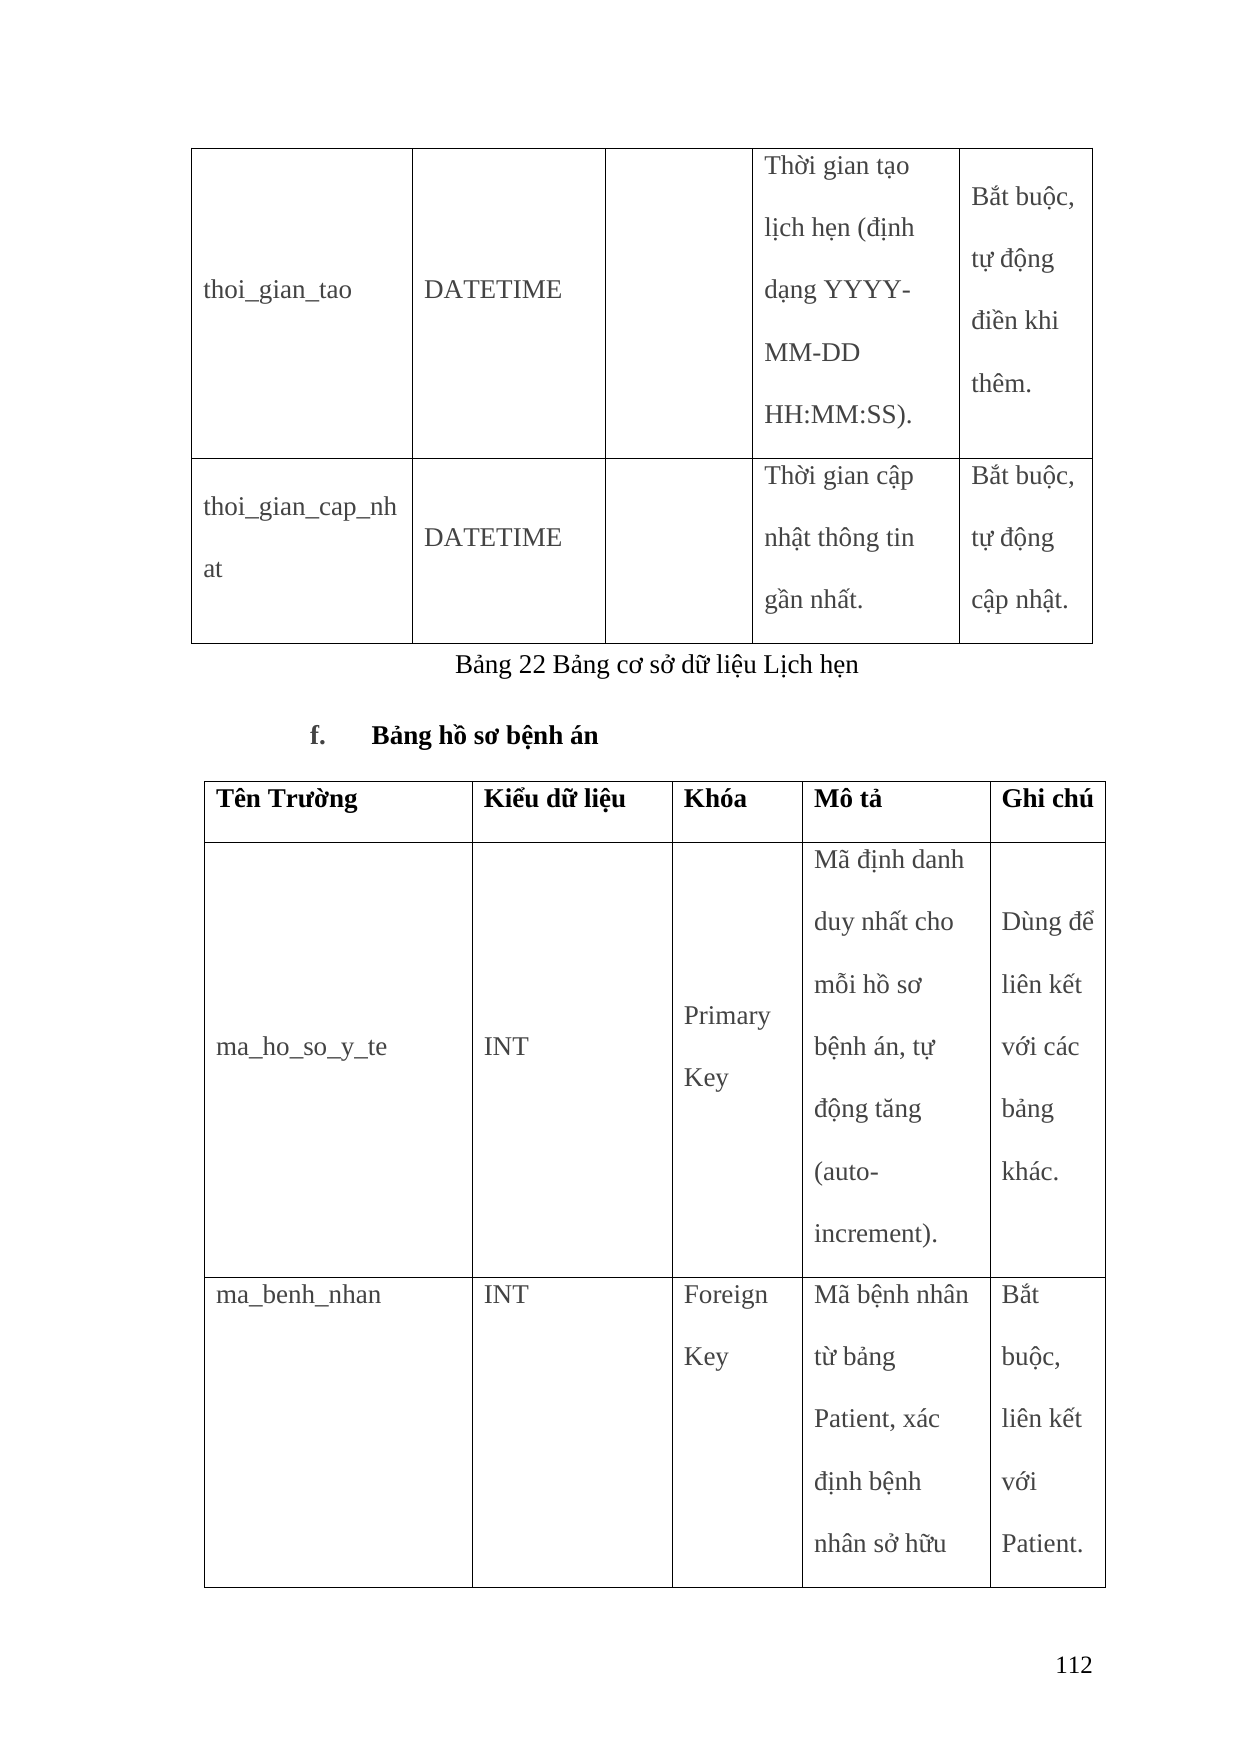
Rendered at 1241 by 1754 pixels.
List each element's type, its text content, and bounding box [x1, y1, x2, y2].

table_cell Foreign Key [673, 1278, 802, 1587]
table_cell thoi_gian_tao [192, 149, 412, 458]
table_cell Thời gian cập nhật thông tin gần nhất. [753, 459, 959, 643]
table_cell INT [473, 843, 672, 1277]
table_cell ma_ho_so_y_te [205, 843, 472, 1277]
table_cell Thời gian tạo lịch hẹn (định dạng YYYY-MM-DD HH:MM:SS). [753, 149, 959, 458]
table_cell INT [473, 1278, 672, 1587]
table_cell Mã định danh duy nhất cho mỗi hồ sơ bệnh án, tự động tăng (auto-increment). [803, 843, 990, 1277]
table_header Ghi chú [991, 782, 1105, 842]
table_cell DATETIME [413, 459, 605, 643]
table_header Kiểu dữ liệu [473, 782, 672, 842]
table_cell [606, 459, 752, 643]
table_cell thoi_gian_cap_nhat [192, 459, 412, 643]
table_header Mô tả [803, 782, 990, 842]
table_cell Bắt buộc, tự động cập nhật. [960, 459, 1092, 643]
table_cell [803, 1278, 990, 1587]
subtitle Bảng hồ sơ bệnh án [310, 719, 1092, 750]
table_cell Bắt buộc, tự động điền khi thêm. [960, 149, 1092, 458]
table_cell Dùng để liên kết với các bảng khác. [991, 843, 1105, 1277]
table_cell DATETIME [413, 149, 605, 458]
table_cell Primary Key [673, 843, 802, 1277]
text Bảng 22 Bảng cơ sở dữ liệu Lịch hẹn [221, 648, 1092, 679]
table_header Tên Trường [205, 782, 472, 842]
table_header Khóa [673, 782, 802, 842]
table_cell [606, 149, 752, 458]
table_cell ma_benh_nhan [205, 1278, 472, 1587]
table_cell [991, 1278, 1105, 1587]
